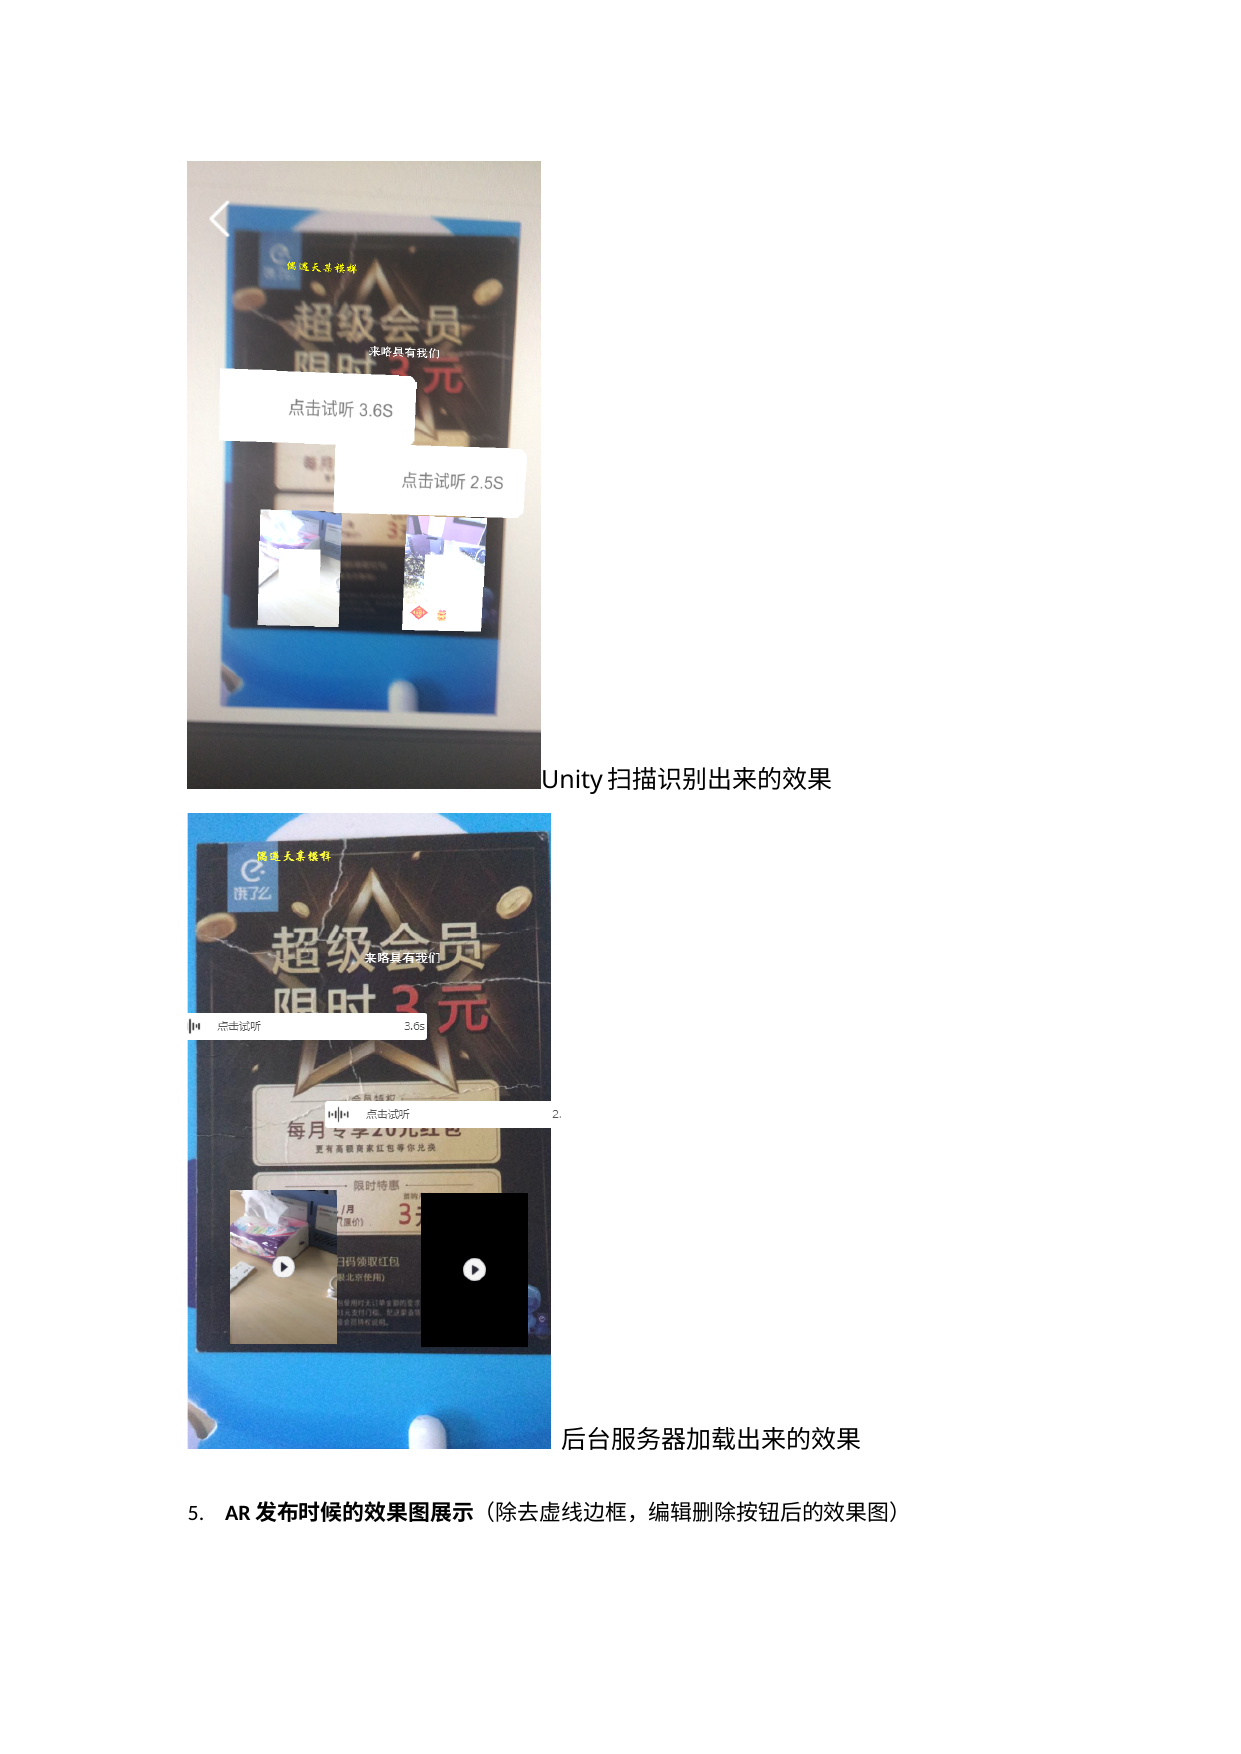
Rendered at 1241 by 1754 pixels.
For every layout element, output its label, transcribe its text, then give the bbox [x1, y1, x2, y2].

picture [187, 161, 541, 789]
picture [187, 812, 561, 1449]
list AR发布时候的效果图展示（除去虚线边框，编辑删除按钮后的效果图） [187, 1494, 1053, 1527]
